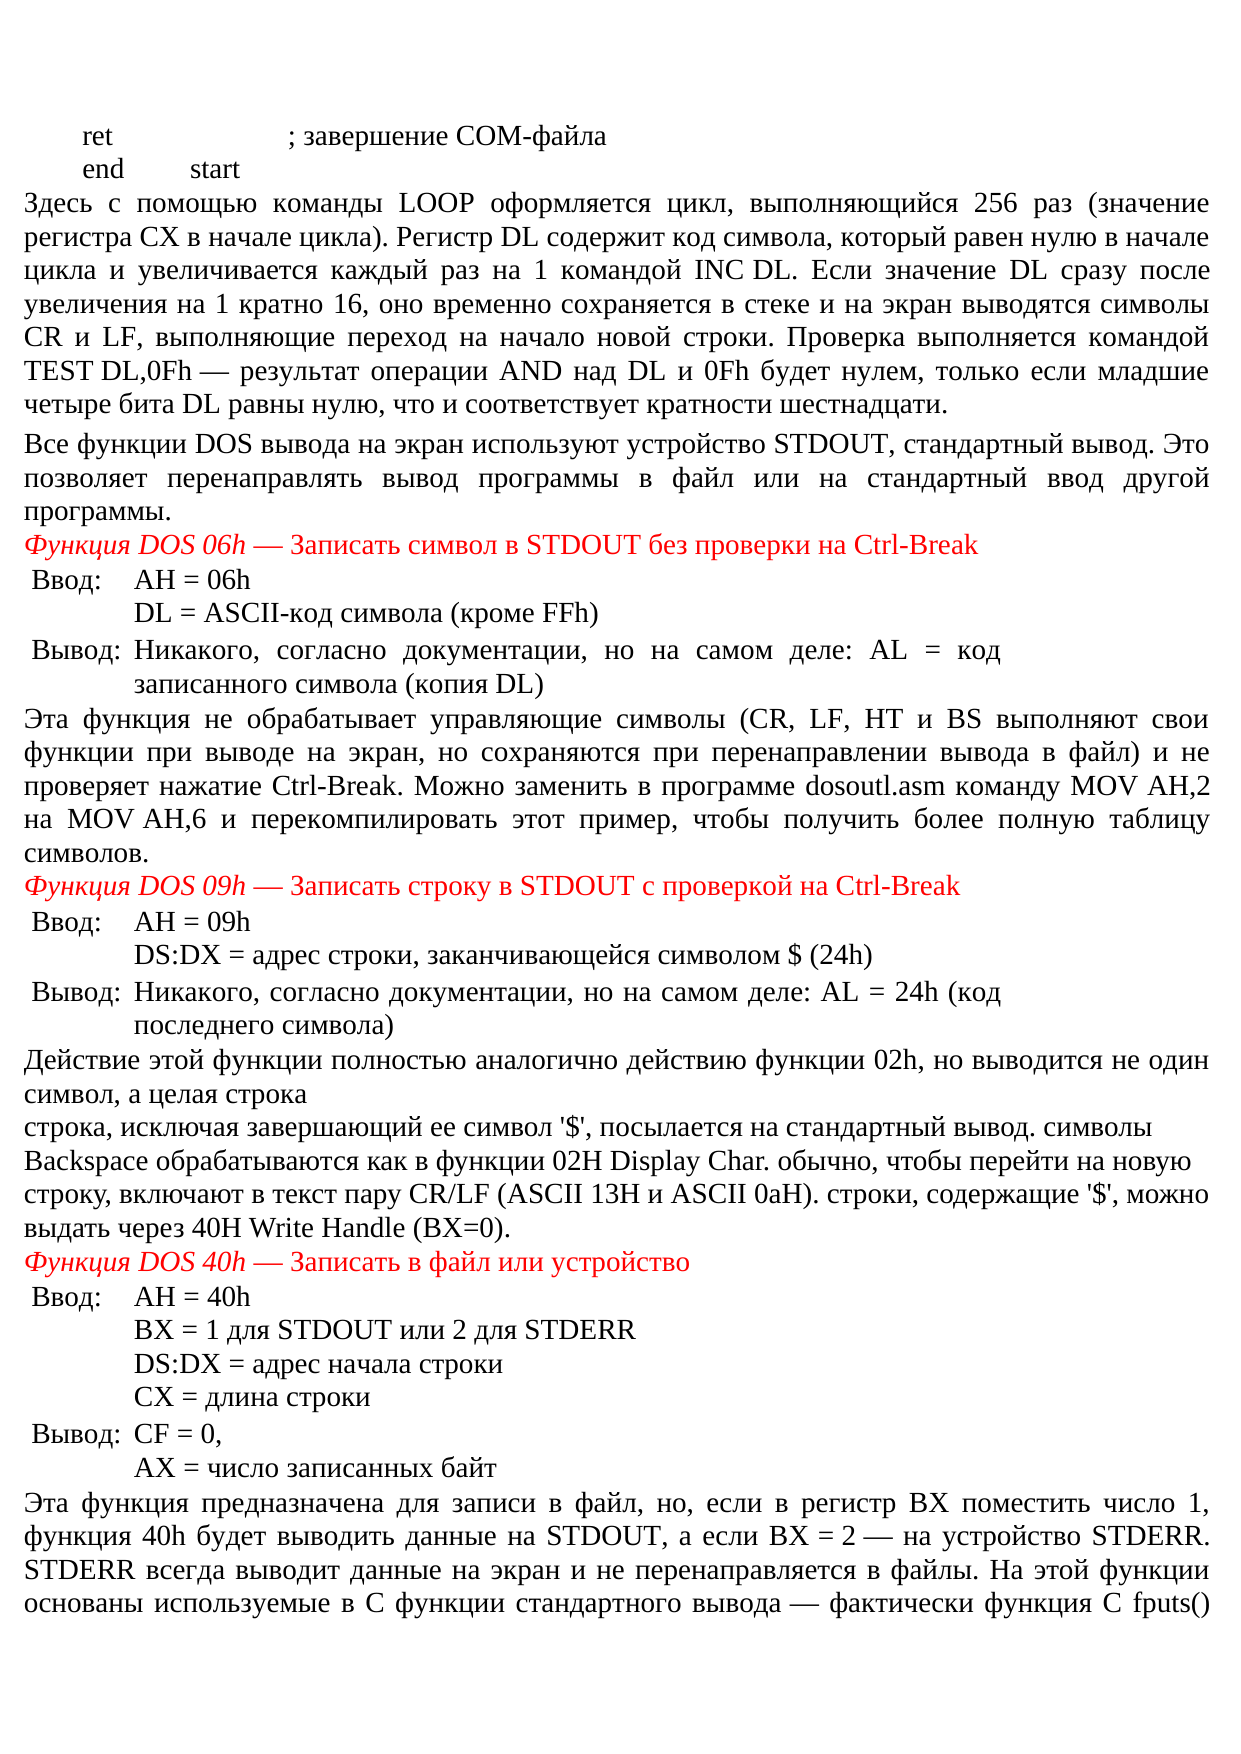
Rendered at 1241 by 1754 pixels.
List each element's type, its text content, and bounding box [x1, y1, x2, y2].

table_header АН = 06h DL = ASCII-код символа (кроме FFh) [132, 560, 1004, 631]
text ret ; завершение СОМ-файла [24, 118, 1211, 152]
table_cell CF = 0, АХ = число записанных байт [132, 1415, 1004, 1485]
table_header АН = 40h ВХ = 1 для STDOUT или 2 для STDERR DS:DX = адрес начала строки СХ = длина строки [132, 1277, 1004, 1414]
table_cell Вывод: [30, 1415, 132, 1485]
table_cell Вывод: [30, 631, 132, 701]
text Все функции DOS вывода на экран используют устройство STDOUT, стандартный вывод. Это позволяет перенаправлять вывод программы в файл или на стандартный ввод другой программы. [24, 426, 1211, 527]
text Функция DOS 40h — Записать в файл или устройство [24, 1244, 1211, 1277]
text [24, 1485, 1211, 1619]
text end start [24, 152, 1211, 185]
table_cell Вывод: [30, 972, 132, 1042]
table_header АН = 09h DS:DX = адрес строки, заканчивающейся символом $ (24h) [132, 902, 1004, 972]
table_cell Никакого, согласно документации, но на самом деле: AL = код записанного символа (копия DL) [132, 631, 1004, 701]
table_header Ввод: [30, 902, 132, 972]
text строка, исключая завершающий ее символ '$', посылается на стандартный вывод. символы Backspace обрабатываются как в функции 02H Display Char. обычно, чтобы перейти на новую строку, включают в текст пару CR/LF (ASCII 13H и ASCII 0aH). строки, содержащие '$', можно выдать через 40H Write Handle (BX=0). [24, 1109, 1211, 1244]
table_header Ввод: [30, 560, 132, 631]
text Эта функция не обрабатывает управляющие символы (CR, LF, HT и BS выполняют свои функции при выводе на экран, но сохраняются при перенаправлении вывода в файл) и не проверяет нажатие Ctrl-Break. Можно заменить в программе dosoutl.asm команду MOV АН,2 на MOV АН,6 и перекомпилировать этот пример, чтобы получить более полную таблицу символов. [24, 701, 1211, 868]
text Здесь с помощью команды LOOP оформляется цикл, выполняющийся 256 раз (значение регистра СХ в начале цикла). Регистр DL содержит код символа, который равен нулю в начале цикла и увеличивается каждый раз на 1 командой INC DL. Если значение DL сразу после увеличения на 1 кратно 16, оно временно сохраняется в стеке и на экран выводятся символы CR и LF, выполняющие переход на начало новой строки. Проверка выполняется командой TEST DL,0Fh — результат операции AND над DL и 0Fh будет нулем, только если младшие четыре бита DL равны нулю, что и соответствует кратности шестнадцати. [24, 185, 1211, 420]
table_cell Никакого, согласно документации, но на самом деле: AL = 24h (код последнего символа) [132, 972, 1004, 1042]
text Функция DOS 09h — Записать строку в STDOUT с проверкой на Ctrl-Break [24, 868, 1211, 902]
text Действие этой функции полностью аналогично действию функции 02h, но выводится не один символ, а целая строка [24, 1042, 1211, 1109]
table_header Ввод: [30, 1277, 132, 1414]
text Функция DOS 06h — Записать символ в STDOUT без проверки на Ctrl-Break [24, 527, 1211, 560]
